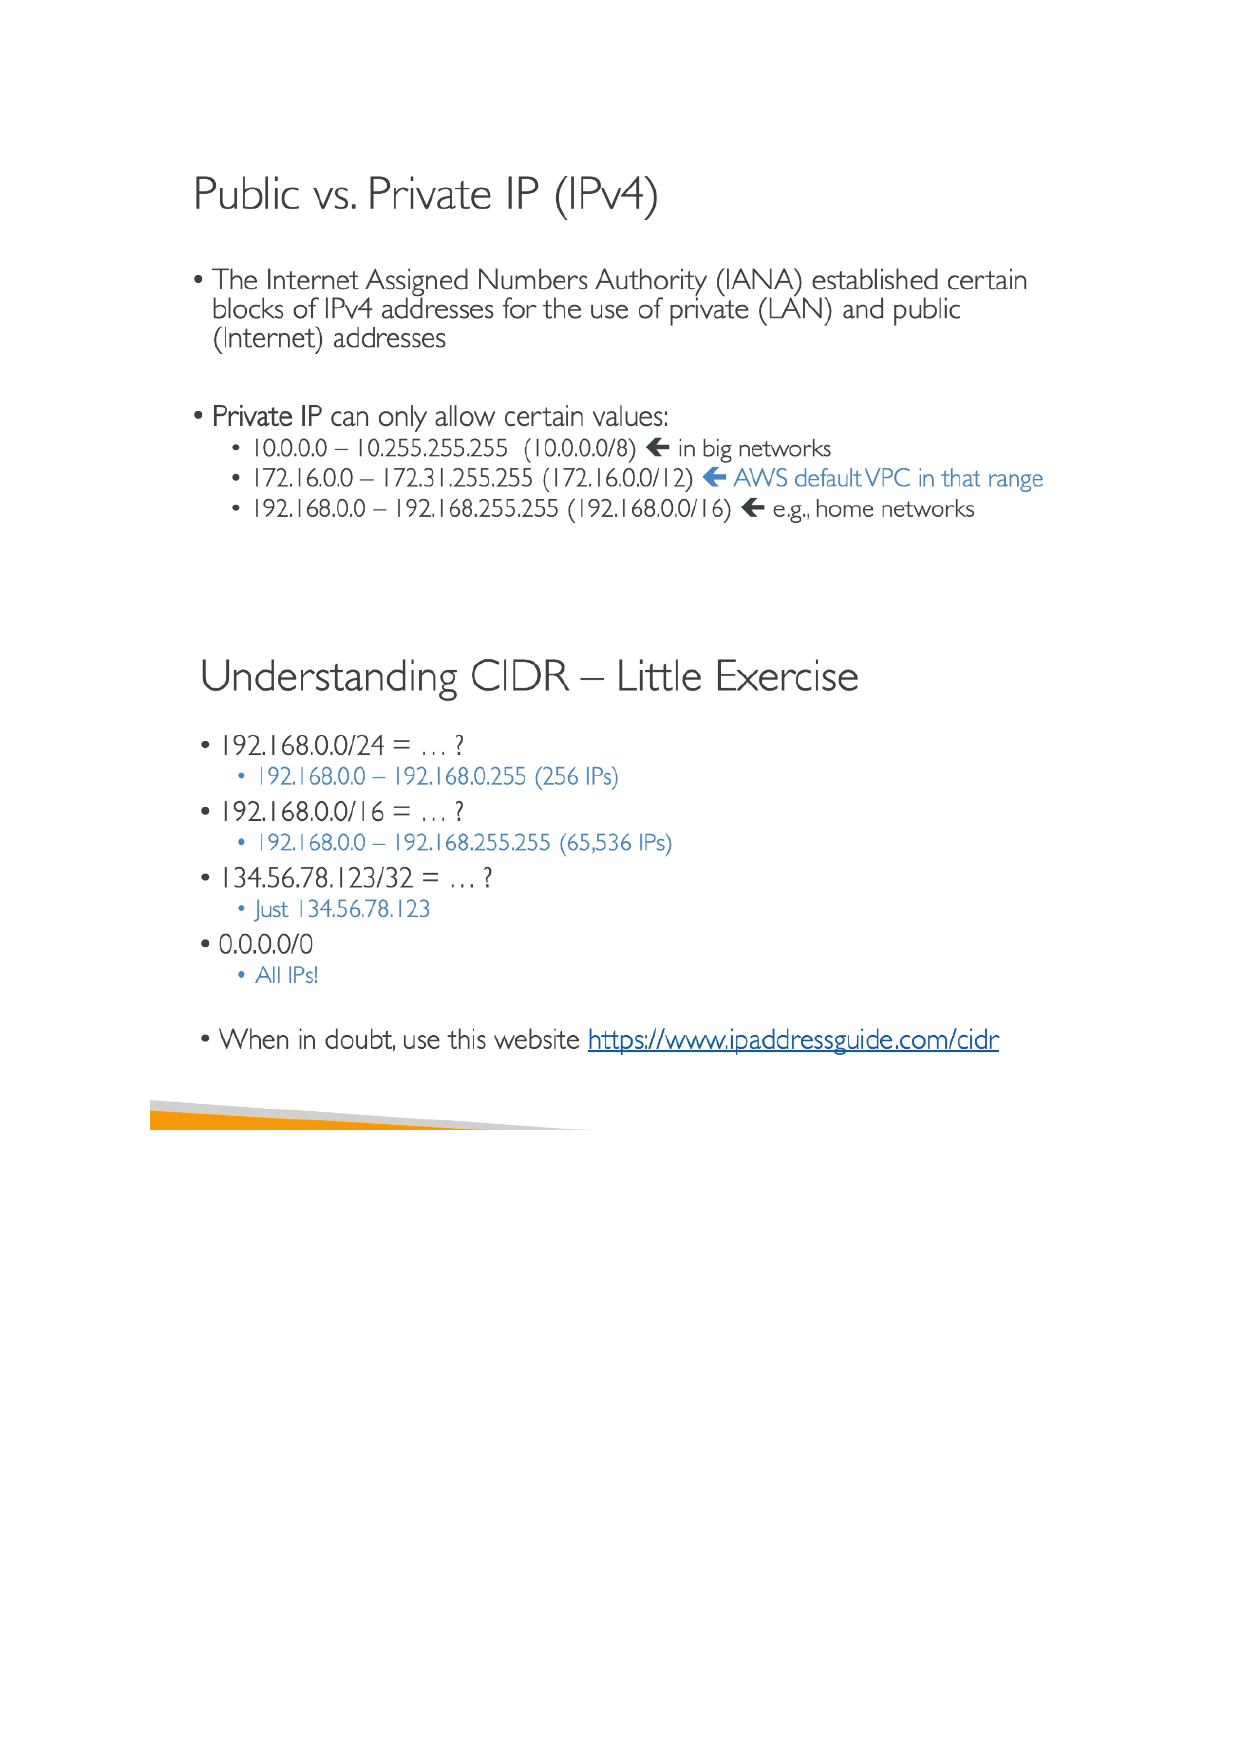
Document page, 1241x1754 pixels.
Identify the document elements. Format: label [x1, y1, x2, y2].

picture [150, 624, 1091, 1130]
picture [150, 150, 1091, 606]
